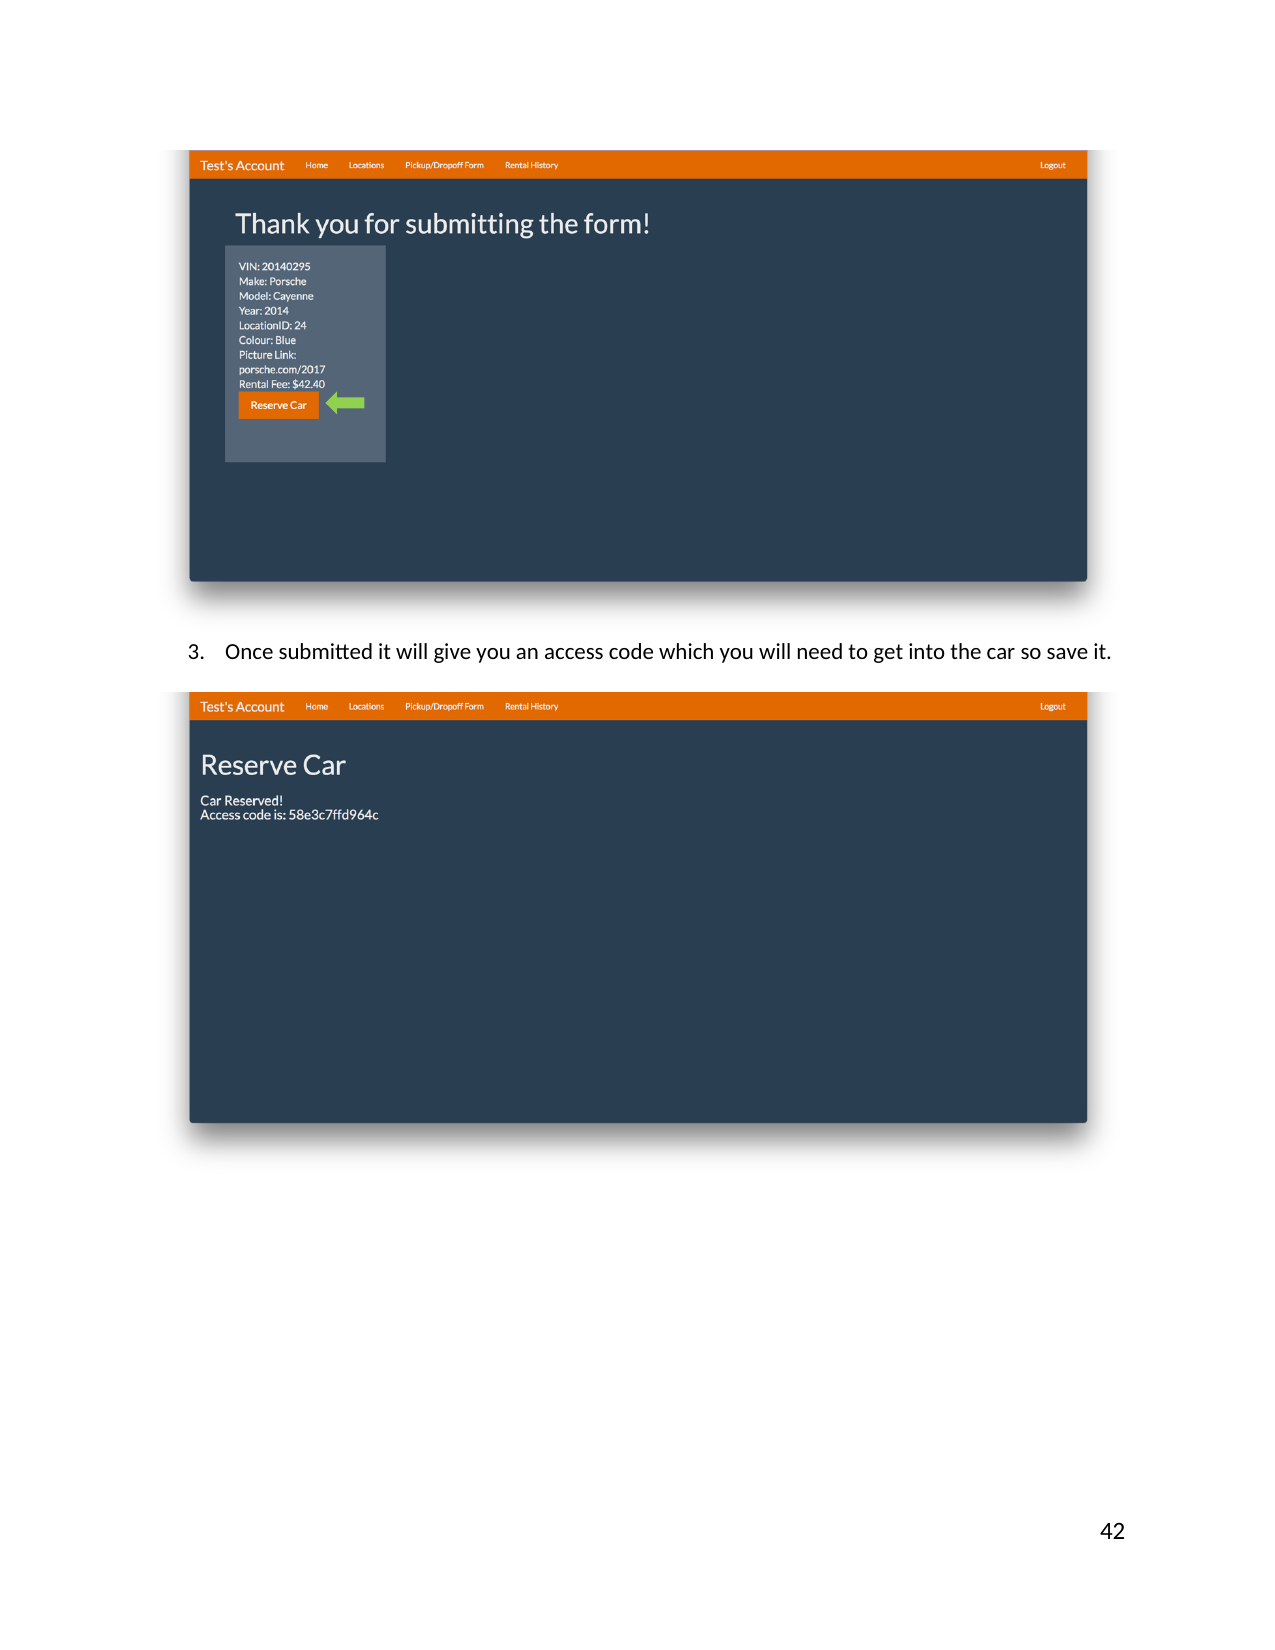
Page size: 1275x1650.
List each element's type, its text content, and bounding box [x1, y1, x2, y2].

picture [150, 150, 1125, 637]
picture [150, 692, 1125, 1179]
list Once submitted it will give you an access code which you will need to get into the car so save it. [187, 637, 1125, 665]
